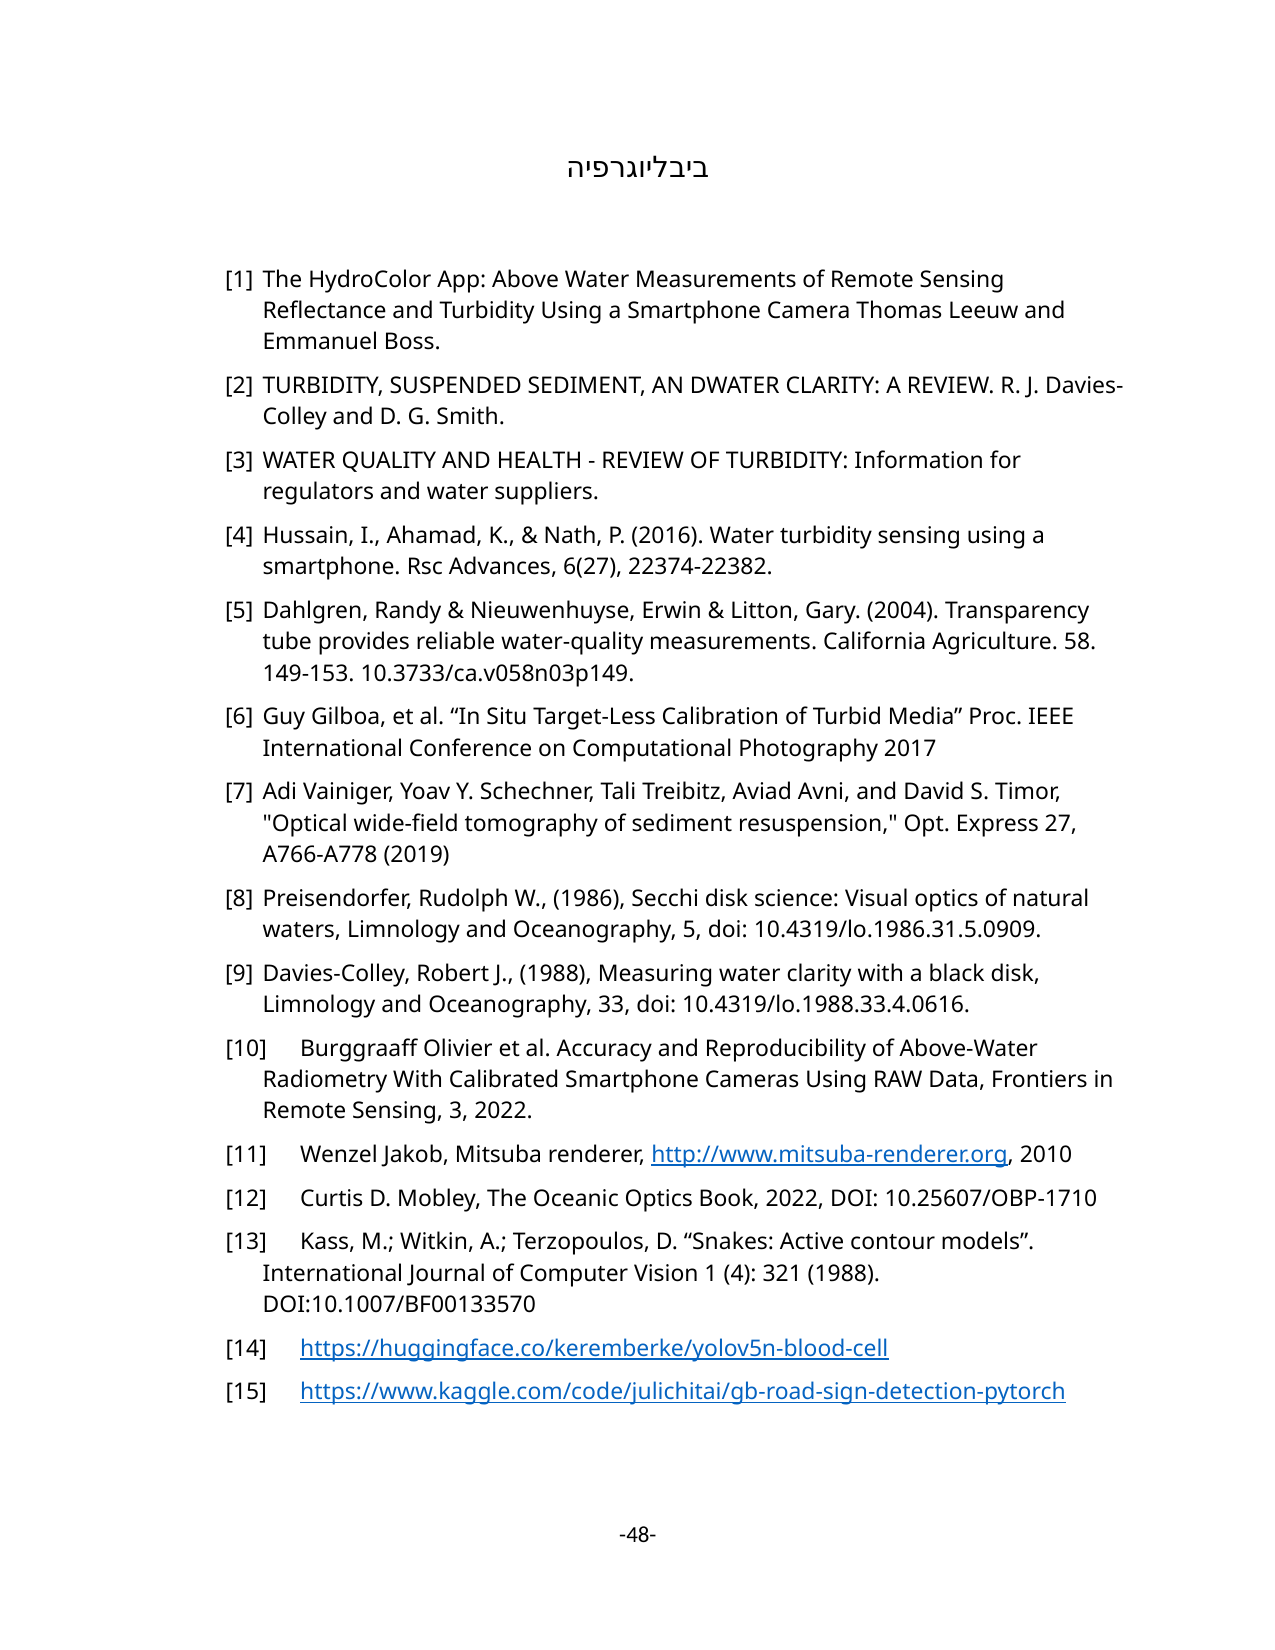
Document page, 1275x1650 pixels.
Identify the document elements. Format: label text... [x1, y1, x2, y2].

list Adi Vainiger, Yoav Y. Schechner, Tali Treibitz, Aviad Avni, and David S. Timor, "Optical wide-field tomography of sediment resuspension," Opt. Express 27, A766-A778 (2019) [225, 775, 1125, 869]
list Guy Gilboa, et al. “In Situ Target-Less Calibration of Turbid Media” Proc. IEEE International Conference on Computational Photography 2017 [225, 700, 1125, 763]
list https://www.kaggle.com/code/julichitai/gb-road-sign-detection-pytorch [225, 1375, 1125, 1407]
list Dahlgren, Randy & Nieuwenhuyse, Erwin & Litton, Gary. (2004). Transparency tube provides reliable water-quality measurements. California Agriculture. 58. 149-153. 10.3733/ca.v058n03p149. [225, 594, 1125, 688]
list Davies-Colley, Robert J., (1988), Measuring water clarity with a black disk, Limnology and Oceanography, 33, doi: 10.4319/lo.1988.33.4.0616. [225, 957, 1125, 1019]
list The HydroColor App: Above Water Measurements of Remote Sensing Reflectance and Turbidity Using a Smartphone Camera Thomas Leeuw and Emmanuel Boss. [225, 263, 1125, 357]
list WATER QUALITY AND HEALTH - REVIEW OF TURBIDITY: Information for regulators and water suppliers. [225, 444, 1125, 507]
list Wenzel Jakob, Mitsuba renderer, http://www.mitsuba-renderer.org, 2010 [225, 1138, 1125, 1169]
list Curtis D. Mobley, The Oceanic Optics Book, 2022, DOI: 10.25607/OBP-1710 [225, 1182, 1125, 1213]
list Kass, M.; Witkin, A.; Terzopoulos, D. “Snakes: Active contour models”. International Journal of Computer Vision 1 (4): 321 (1988). DOI:10.1007/BF00133570 [225, 1225, 1125, 1319]
list TURBIDITY, SUSPENDED SEDIMENT, AN DWATER CLARITY: A REVIEW. R. J. Davies-Colley and D. G. Smith. [225, 369, 1125, 432]
list Hussain, I., Ahamad, K., & Nath, P. (2016). Water turbidity sensing using a smartphone. Rsc Advances, 6(27), 22374-22382. [225, 519, 1125, 582]
subtitle ביבליוגרפיה [150, 150, 1125, 184]
list Burggraaff Olivier et al. Accuracy and Reproducibility of Above-Water Radiometry With Calibrated Smartphone Cameras Using RAW Data, Frontiers in Remote Sensing, 3, 2022. [225, 1032, 1125, 1125]
list Preisendorfer, Rudolph W., (1986), Secchi disk science: Visual optics of natural waters, Limnology and Oceanography, 5, doi: 10.4319/lo.1986.31.5.0909. [225, 882, 1125, 944]
list https://huggingface.co/keremberke/yolov5n-blood-cell [225, 1332, 1125, 1363]
